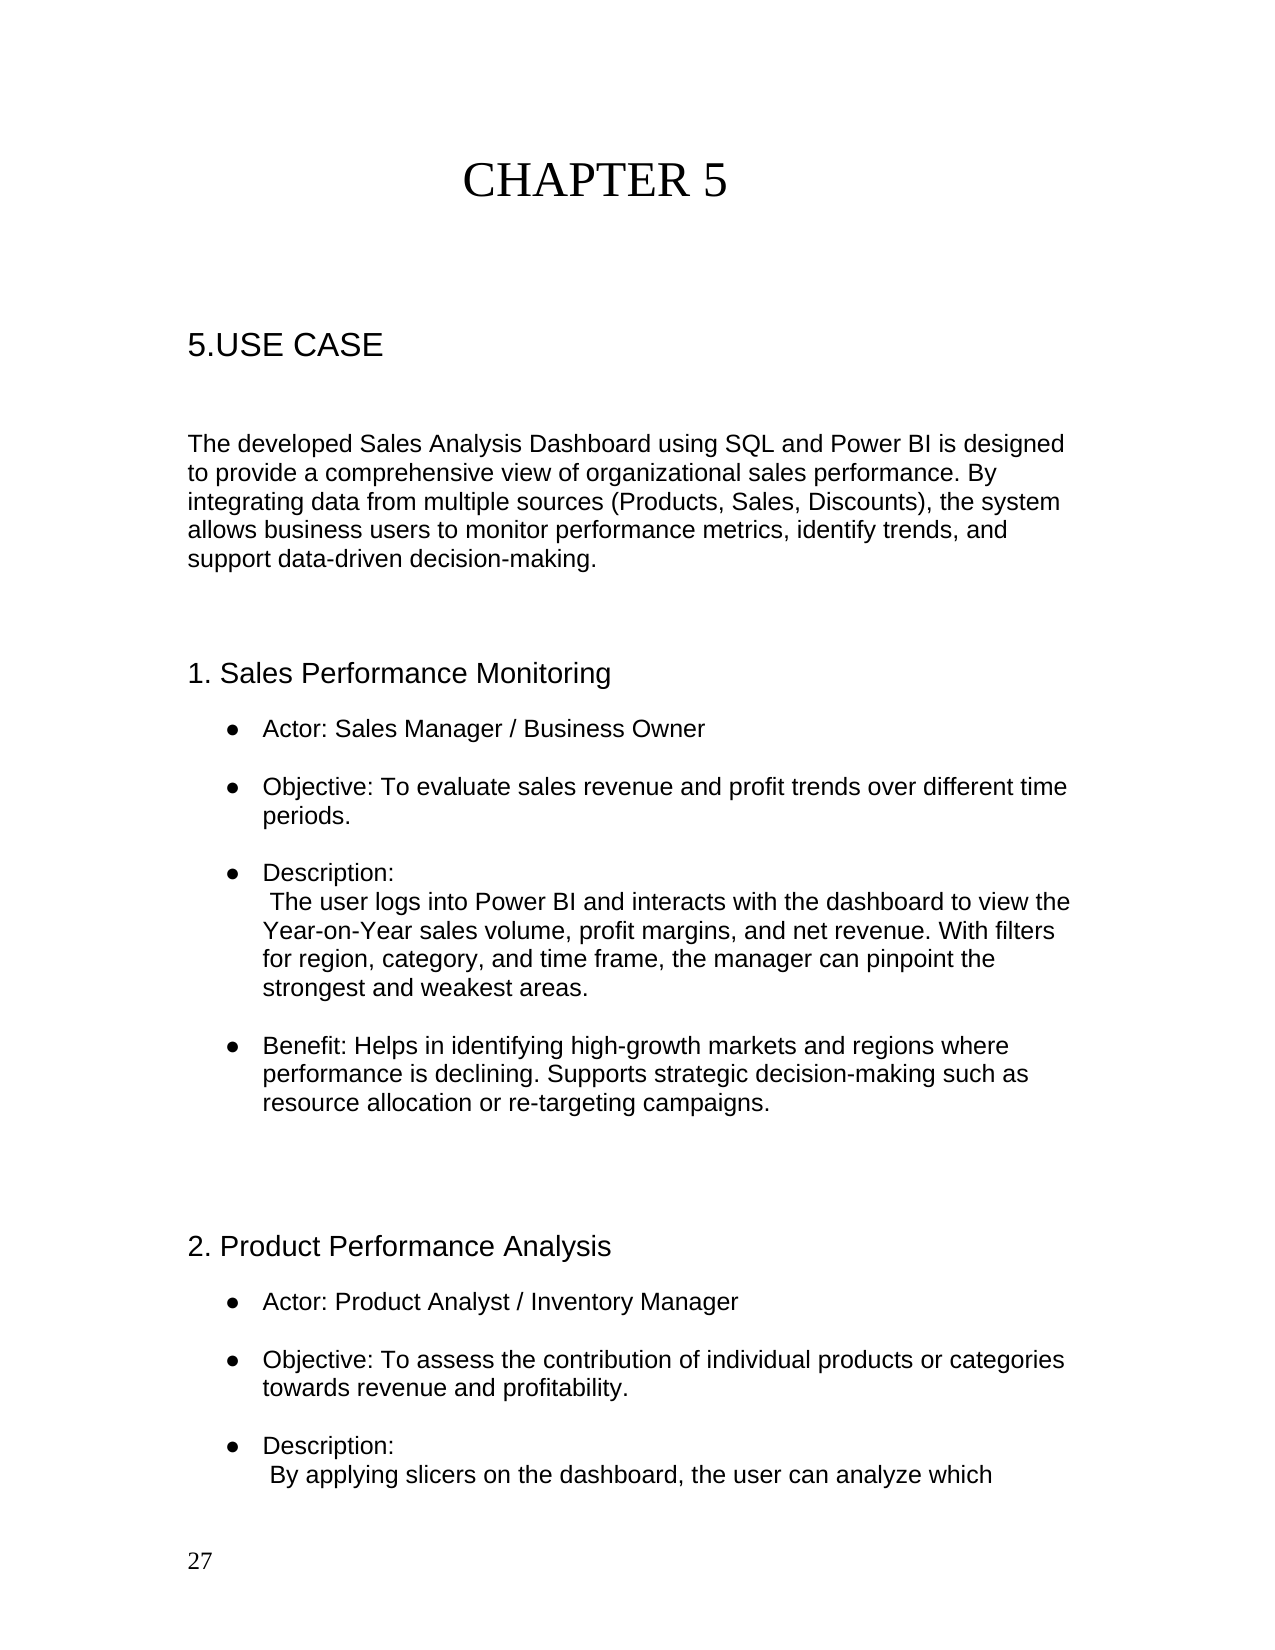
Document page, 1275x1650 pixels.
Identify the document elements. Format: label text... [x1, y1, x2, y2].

list Objective: To assess the contribution of individual products or categories towards revenue and profitability. [225, 1345, 1087, 1431]
text The developed Sales Analysis Dashboard using SQL and Power BI is designed to provide a comprehensive view of organizational sales performance. By integrating data from multiple sources (Products, Sales, Discounts), the system allows business users to monitor performance metrics, identify trends, and support data-driven decision-making. [187, 429, 1087, 573]
list Objective: To evaluate sales revenue and profit trends over different time periods. [225, 772, 1087, 858]
subtitle 1. Sales Performance Monitoring [187, 656, 1087, 689]
list Benefit: Helps in identifying high-growth markets and regions where performance is declining. Supports strategic decision-making such as resource allocation or re-targeting campaigns. [225, 1031, 1087, 1146]
list Description: The user logs into Power BI and interacts with the dashboard to view the Year-on-Year sales volume, profit margins, and net revenue. With filters for region, category, and time frame, the manager can pinpoint the strongest and weakest areas. [225, 858, 1087, 1031]
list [225, 1431, 1087, 1488]
list Actor: Product Analyst / Inventory Manager [225, 1287, 1087, 1345]
subtitle 5.USE CASE [187, 324, 1087, 363]
list Actor: Sales Manager / Business Owner [225, 714, 1087, 772]
subtitle 2. Product Performance Analysis [187, 1229, 1087, 1262]
text CHAPTER 5 [187, 150, 1087, 207]
